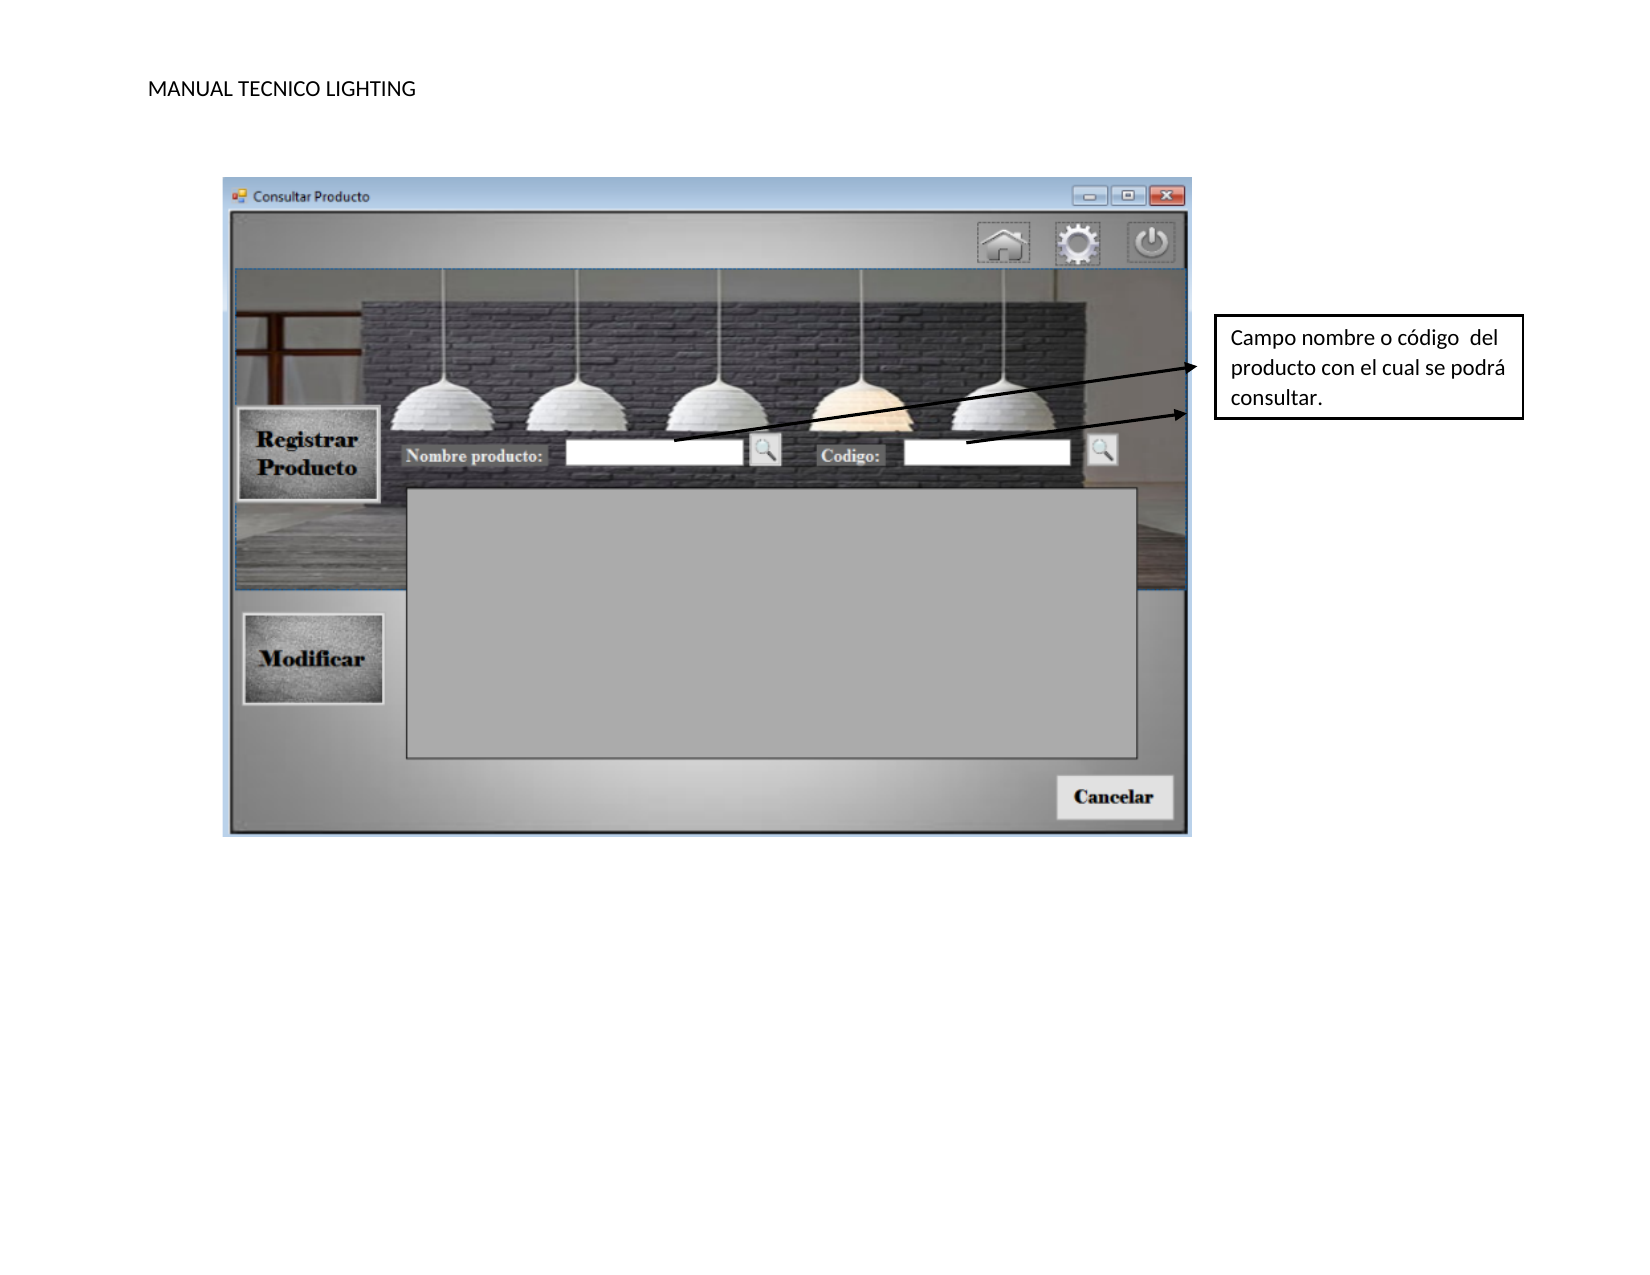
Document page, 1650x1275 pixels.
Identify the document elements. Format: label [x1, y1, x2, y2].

picture [222, 177, 1192, 837]
